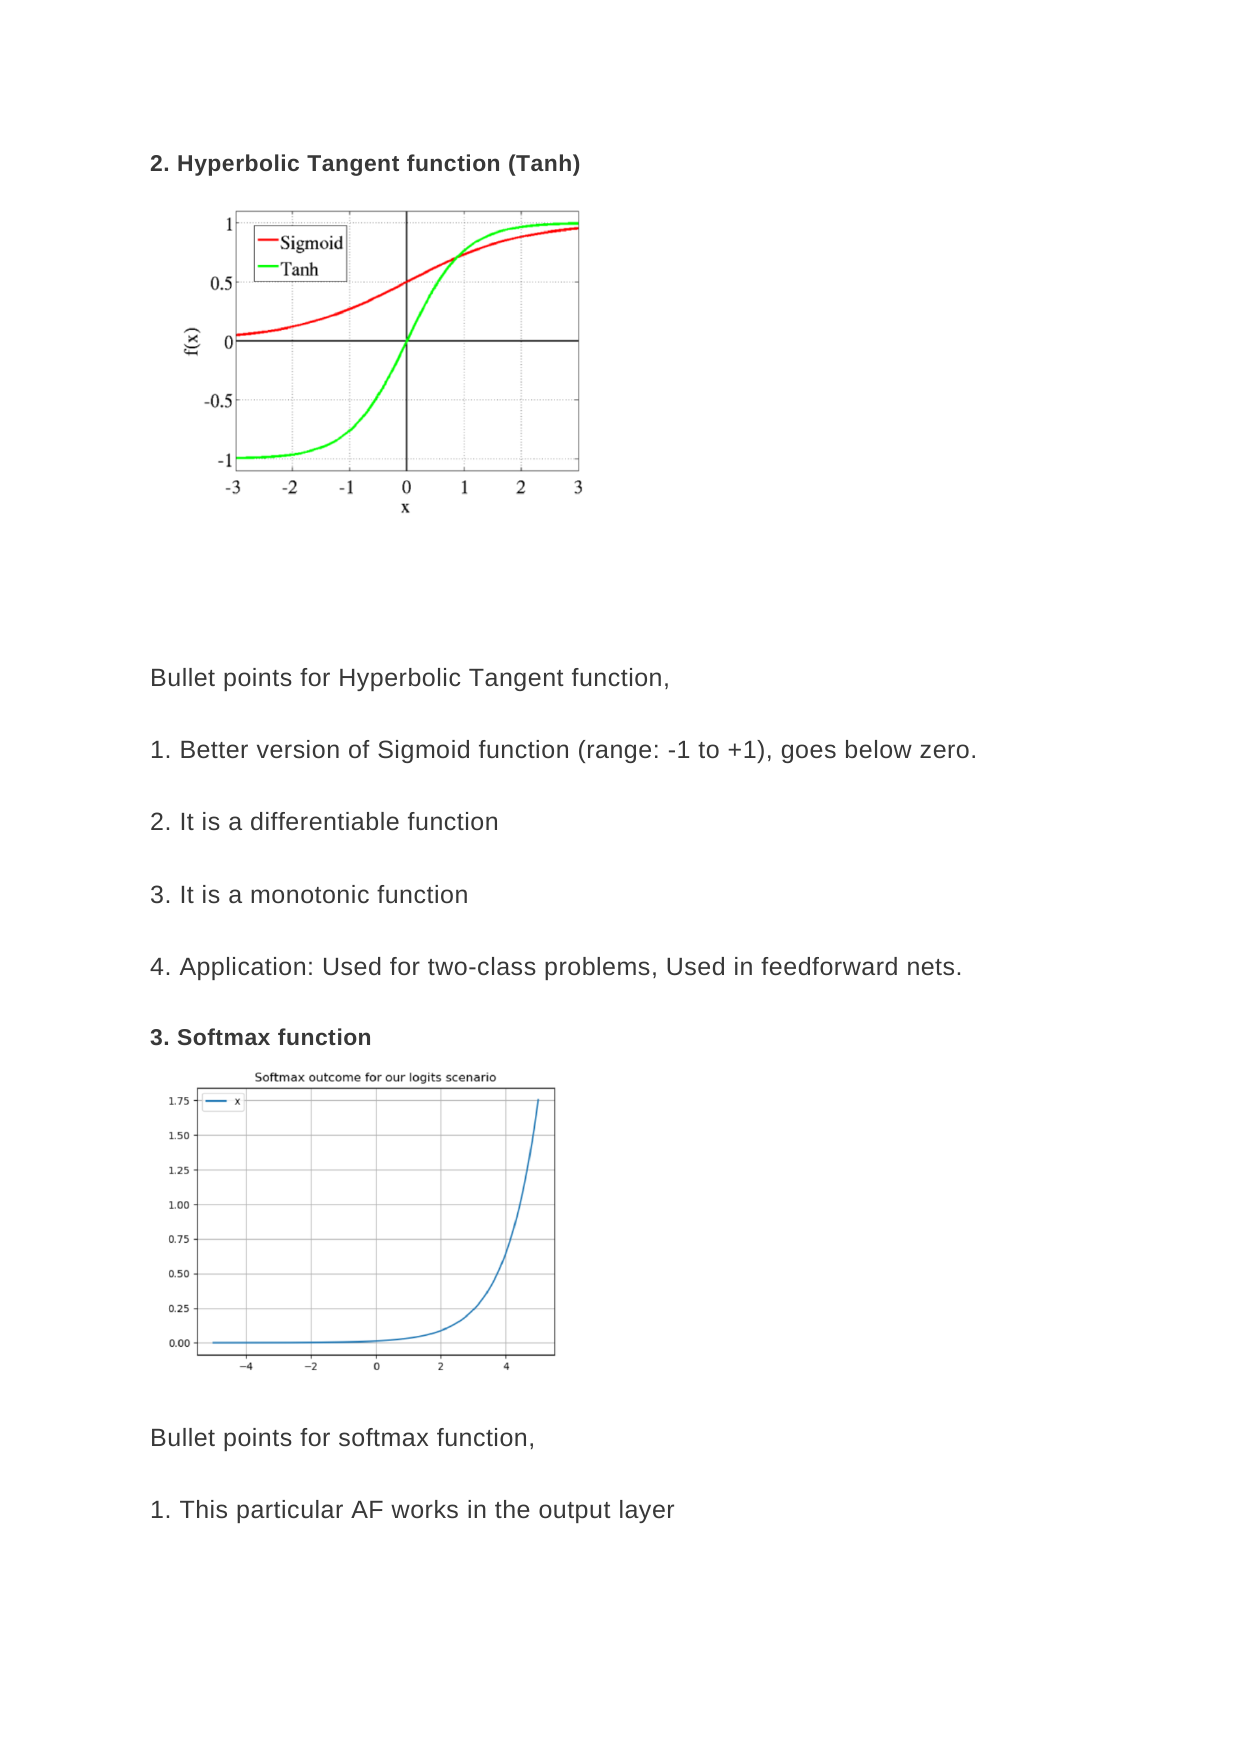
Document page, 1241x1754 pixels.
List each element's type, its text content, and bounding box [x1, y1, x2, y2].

subtitle 3. Softmax function [150, 1024, 1090, 1051]
text 1. This particular AF works in the output layer [150, 1495, 1090, 1523]
text Bullet points for softmax function, [150, 1422, 1090, 1451]
picture [150, 189, 606, 521]
picture [150, 1063, 572, 1380]
text 2. It is a differentiable function [150, 807, 1090, 836]
text 1. Better version of Sigmoid function (range: -1 to +1), goes below zero. [150, 735, 1090, 764]
text 3. It is a monotonic function [150, 880, 1090, 908]
text 4. Application: Used for two-class problems, Used in feedforward nets. [150, 952, 1090, 981]
subtitle 2. Hyperbolic Tangent function (Tanh) [150, 150, 1090, 176]
text Bullet points for Hyperbolic Tangent function, [150, 663, 1090, 692]
